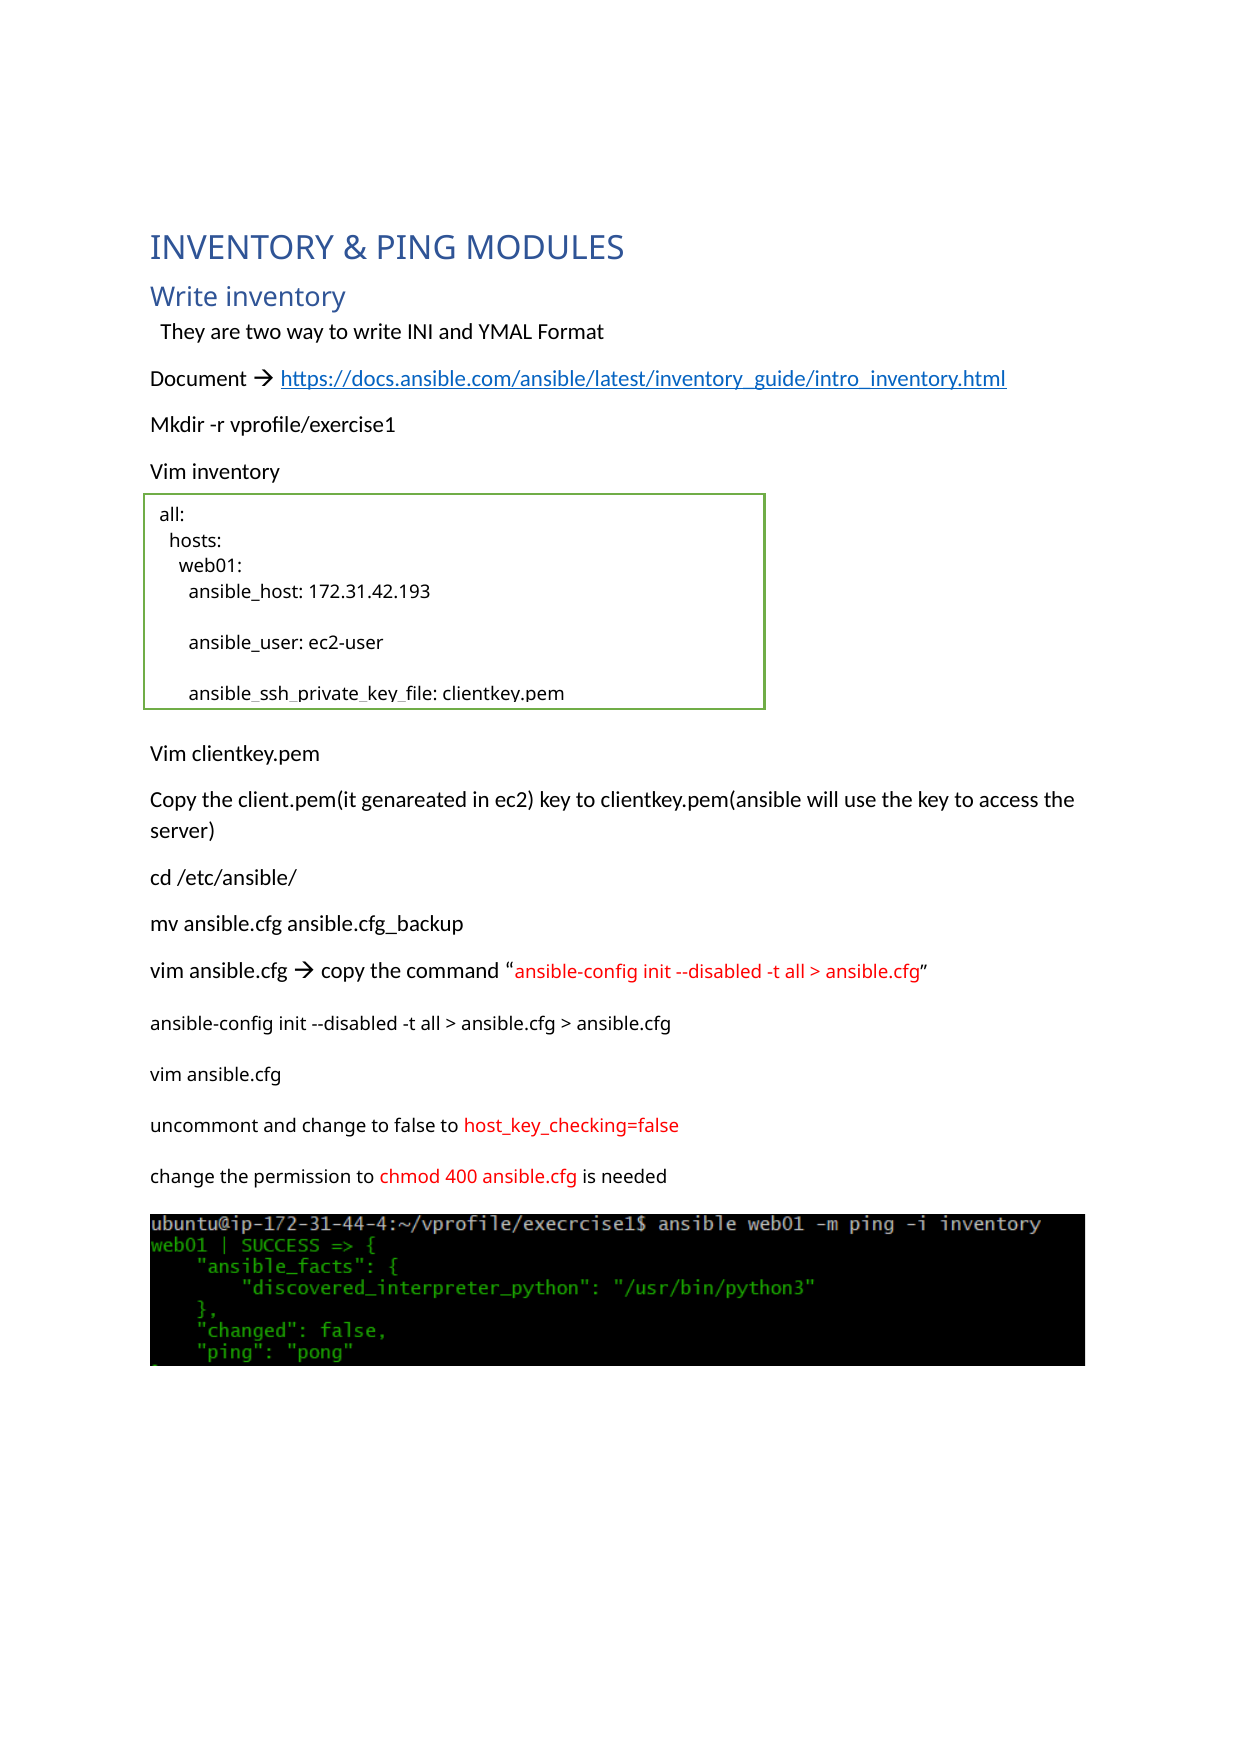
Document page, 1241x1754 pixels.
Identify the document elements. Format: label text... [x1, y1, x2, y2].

text Vim inventory [150, 457, 1090, 486]
text change the permission to chmod 400 ansible.cfg is needed [150, 1163, 1090, 1189]
text vim ansible.cfg copy the command “ansible-config init --disabled -t all > ansible.cfg” [150, 956, 1090, 984]
text Vim clientkey.pem [150, 739, 1090, 767]
text Mkdir -r vprofile/exercise1 [150, 411, 1090, 439]
text uncommont and change to false to host_key_checking=false [150, 1112, 1090, 1138]
subtitle Write inventory [150, 277, 1090, 314]
text mv ansible.cfg ansible.cfg_backup [150, 909, 1090, 938]
subtitle INVENTORY & PING MODULES [150, 224, 1090, 269]
text cd /etc/ansible/ [150, 863, 1090, 891]
text Document https://docs.ansible.com/ansible/latest/inventory_guide/intro_inventory.html [150, 364, 1090, 392]
text vim ansible.cfg [150, 1061, 1090, 1087]
text ansible-config init --disabled -t all > ansible.cfg > ansible.cfg [150, 1010, 1090, 1036]
text They are two way to write INI and YMAL Format [150, 317, 1090, 345]
text Copy the client.pem(it genareated in ec2) key to clientkey.pem(ansible will use the key to access the server) [150, 786, 1090, 844]
picture [150, 1214, 1085, 1366]
